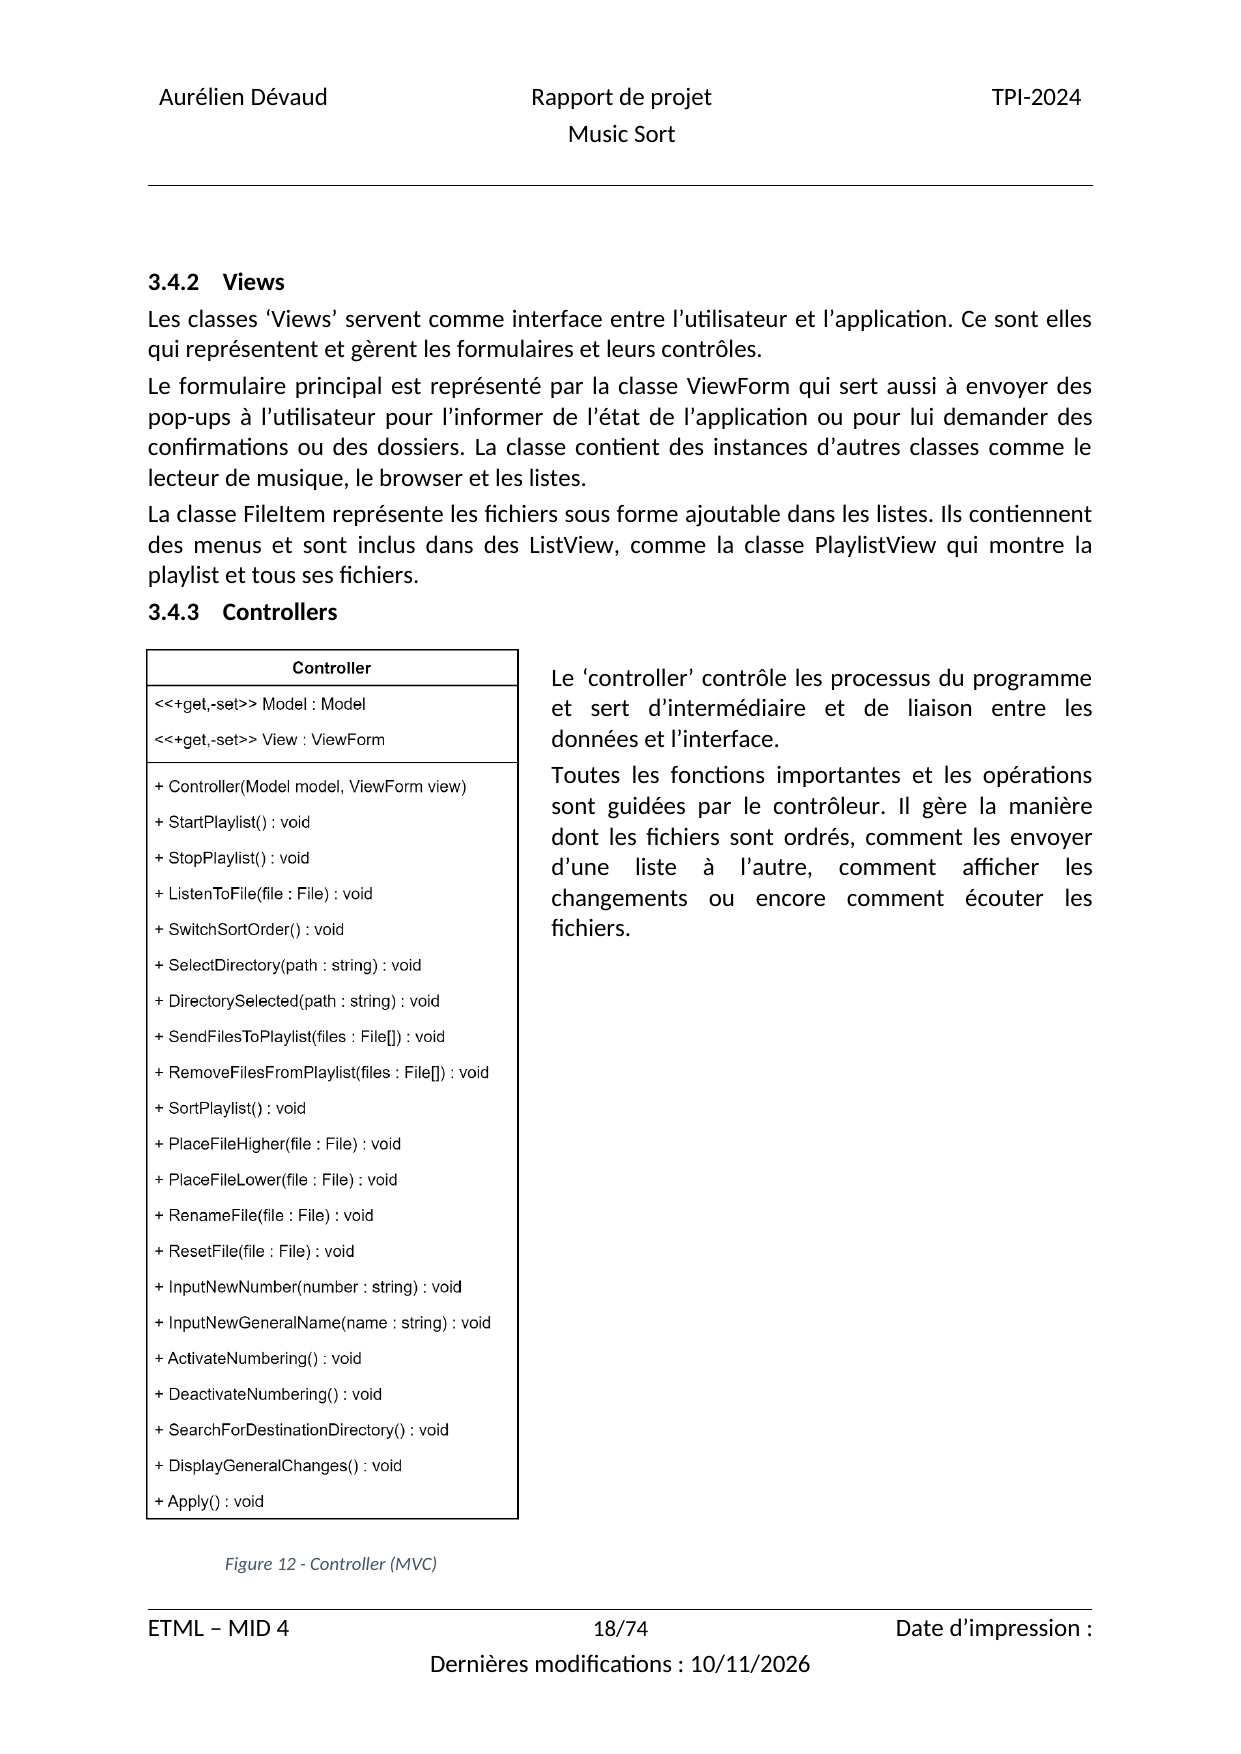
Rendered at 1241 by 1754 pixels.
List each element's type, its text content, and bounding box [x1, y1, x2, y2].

subtitle Views [148, 266, 1092, 297]
text La classe FileItem représente les fichiers sous forme ajoutable dans les listes. Ils contiennent des menus et sont inclus dans des ListView, comme la classe PlaylistView qui montre la playlist et tous ses fichiers. [148, 498, 1092, 590]
text Le ‘controller’ contrôle les processus du programme et sert d’intermédiaire et de liaison entre les données et l’interface. [532, 662, 1092, 753]
subtitle Controllers [148, 596, 1092, 627]
text Le formulaire principal est représenté par la classe ViewForm qui sert aussi à envoyer des pop-ups à l’utilisateur pour l’informer de l’état de l’application ou pour lui demander des confirmations ou des dossiers. La classe contient des instances d’autres classes comme le lecteur de musique, le browser et les listes. [148, 370, 1092, 492]
picture [132, 635, 532, 1537]
text Toutes les fonctions importantes et les opérations sont guidées par le contrôleur. Il gère la manière dont les fichiers sont ordrés, comment les envoyer d’une liste à l’autre, comment afficher les changements ou encore comment écouter les fichiers. [532, 760, 1092, 943]
text Les classes ‘Views’ servent comme interface entre l’utilisateur et l’application. Ce sont elles qui représentent et gèrent les formulaires et leurs contrôles. [148, 303, 1092, 364]
